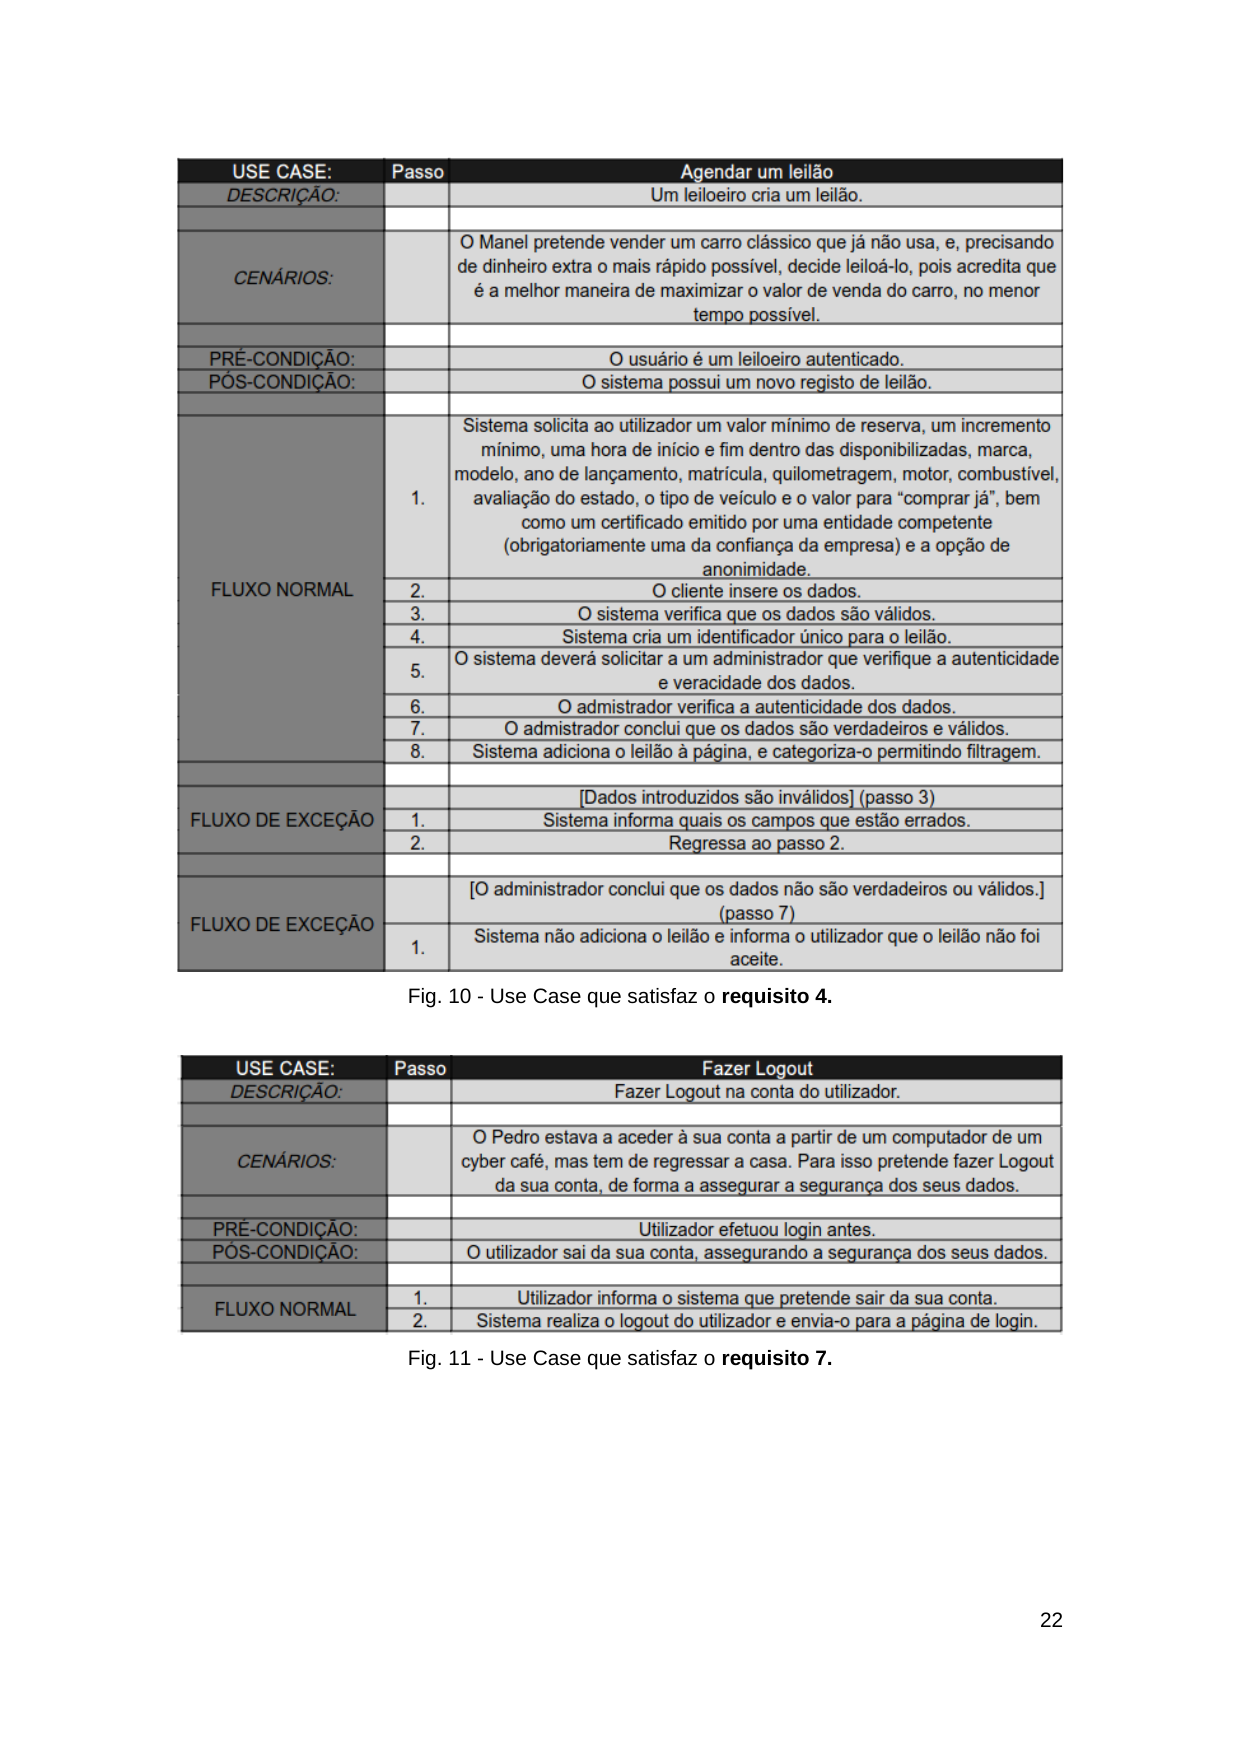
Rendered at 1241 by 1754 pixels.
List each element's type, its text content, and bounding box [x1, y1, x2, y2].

picture [177, 157, 1064, 972]
picture [177, 1055, 1064, 1335]
text Fig. 11 - Use Case que satisfaz o requisito 7. [177, 1335, 1063, 1370]
text Fig. 10 - Use Case que satisfaz o requisito 4. [177, 972, 1063, 1008]
